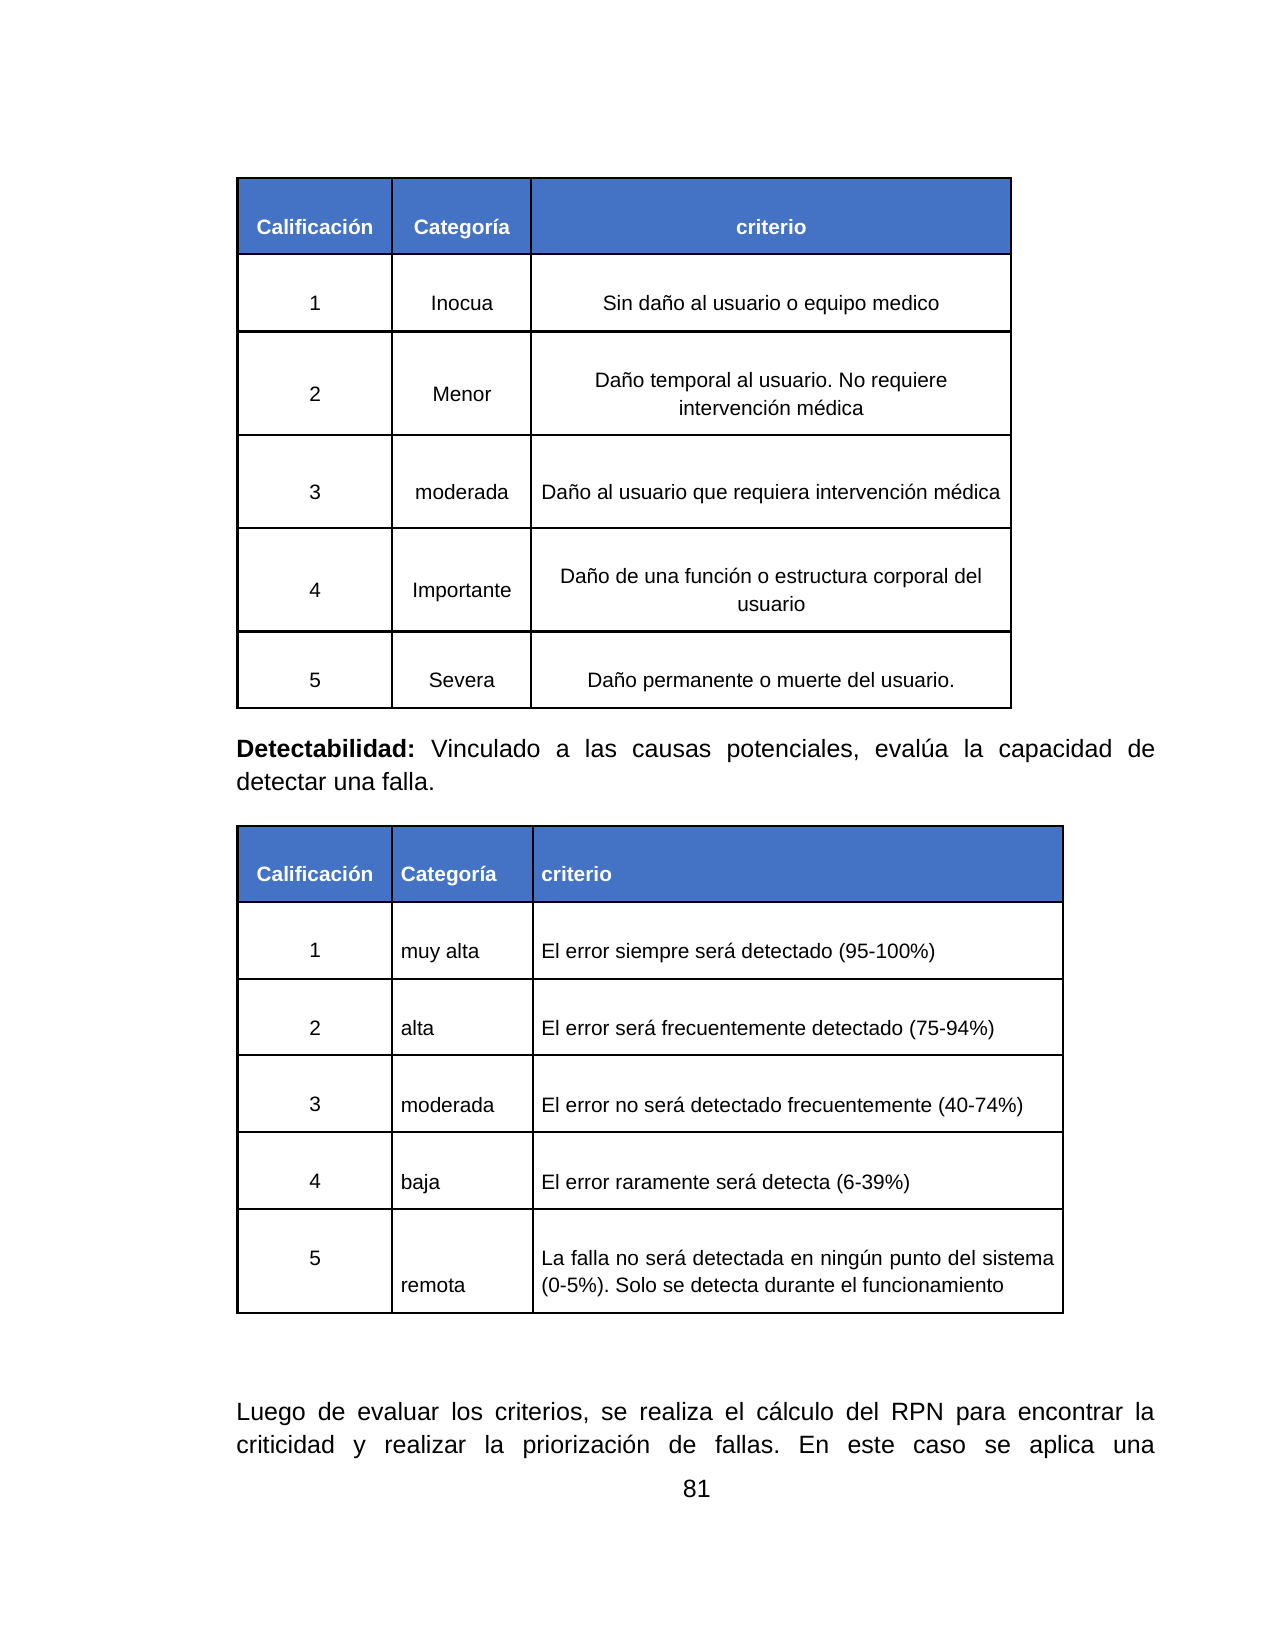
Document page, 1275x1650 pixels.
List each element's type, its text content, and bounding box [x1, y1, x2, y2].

table_cell baja [393, 1133, 532, 1208]
table_cell El error siempre será detectado (95-100%) [534, 903, 1062, 978]
table_cell 3 [239, 436, 391, 527]
table_cell Daño temporal al usuario. No requiere intervención médica [532, 333, 1010, 434]
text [236, 1397, 1157, 1459]
table_cell 5 [239, 1210, 391, 1312]
table_cell Inocua [393, 255, 530, 330]
table_header criterio [532, 179, 1010, 253]
table_cell El error será frecuentemente detectado (75-94%) [534, 980, 1062, 1054]
table_cell 2 [239, 980, 391, 1054]
text Detectabilidad: Vinculado a las causas potenciales, evalúa la capacidad de detectar una falla. [236, 734, 1157, 795]
table_cell alta [393, 980, 532, 1054]
table_header Calificación [239, 827, 391, 901]
table_cell 5 [239, 633, 391, 707]
table_cell muy alta [393, 903, 532, 978]
table_cell 1 [239, 255, 391, 330]
table_header Categoría [393, 179, 530, 253]
table_cell Daño de una función o estructura corporal del usuario [532, 529, 1010, 630]
table_header criterio [534, 827, 1062, 901]
table_cell Menor [393, 333, 530, 434]
table_cell La falla no será detectada en ningún punto del sistema (0-5%). Solo se detecta durante el funcionamiento [534, 1210, 1062, 1312]
table_header Calificación [239, 179, 391, 253]
table_cell 2 [239, 333, 391, 434]
table_cell Daño permanente o muerte del usuario. [532, 633, 1010, 707]
table_cell Severa [393, 633, 530, 707]
table_cell El error no será detectado frecuentemente (40-74%) [534, 1056, 1062, 1131]
table_cell El error raramente será detecta (6-39%) [534, 1133, 1062, 1208]
table_cell moderada [393, 1056, 532, 1131]
table_cell 4 [239, 1133, 391, 1208]
table_header Categoría [393, 827, 532, 901]
table_cell Sin daño al usuario o equipo medico [532, 255, 1010, 330]
table_cell Daño al usuario que requiera intervención médica [532, 436, 1010, 527]
table_cell 1 [239, 903, 391, 978]
table_cell Importante [393, 529, 530, 630]
table_cell 3 [239, 1056, 391, 1131]
table_cell moderada [393, 436, 530, 527]
table_cell 4 [239, 529, 391, 630]
table_cell remota [393, 1210, 532, 1312]
